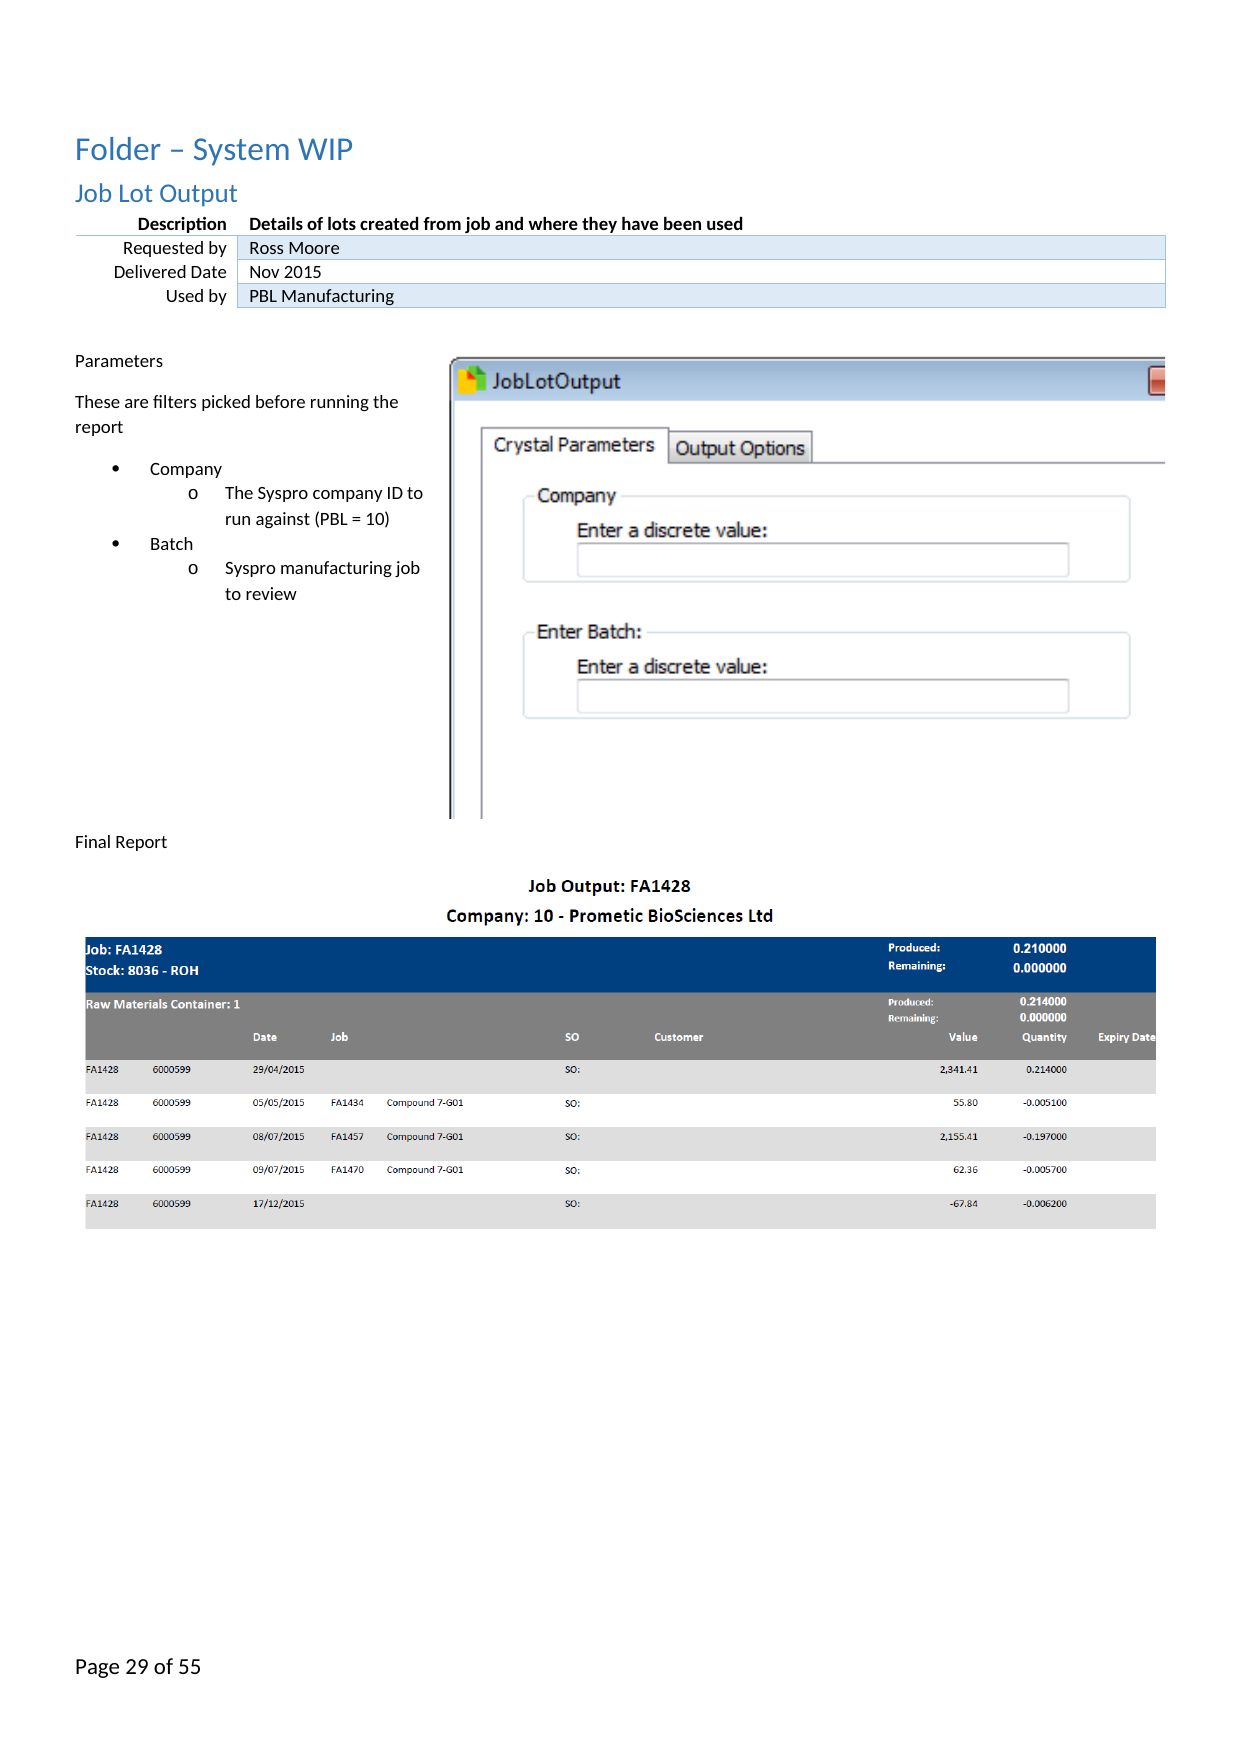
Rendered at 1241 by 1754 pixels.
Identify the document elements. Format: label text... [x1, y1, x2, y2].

picture [448, 355, 1166, 819]
table_cell Used by [76, 283, 237, 307]
table_cell Ross Moore [238, 236, 1165, 259]
table_header Description [76, 212, 238, 235]
subtitle Folder – System WIP [75, 128, 1165, 169]
subtitle Job Lot Output [75, 177, 1165, 209]
table_cell Delivered Date [76, 259, 237, 283]
text Final Report [75, 830, 1165, 853]
list Syspro manufacturing job to review [187, 556, 448, 605]
list The Syspro company ID to run against (PBL = 10) [187, 481, 448, 530]
text Parameters [75, 349, 1165, 372]
table_cell Requested by [76, 236, 237, 259]
list Company [112, 457, 448, 480]
table_cell PBL Manufacturing [238, 284, 1165, 307]
picture [75, 871, 1166, 1242]
list Batch [112, 532, 448, 555]
text These are filters picked before running the report [75, 391, 448, 438]
table_cell Nov 2015 [238, 260, 1165, 283]
table_header Details of lots created from job and where they have been used [238, 212, 1165, 235]
